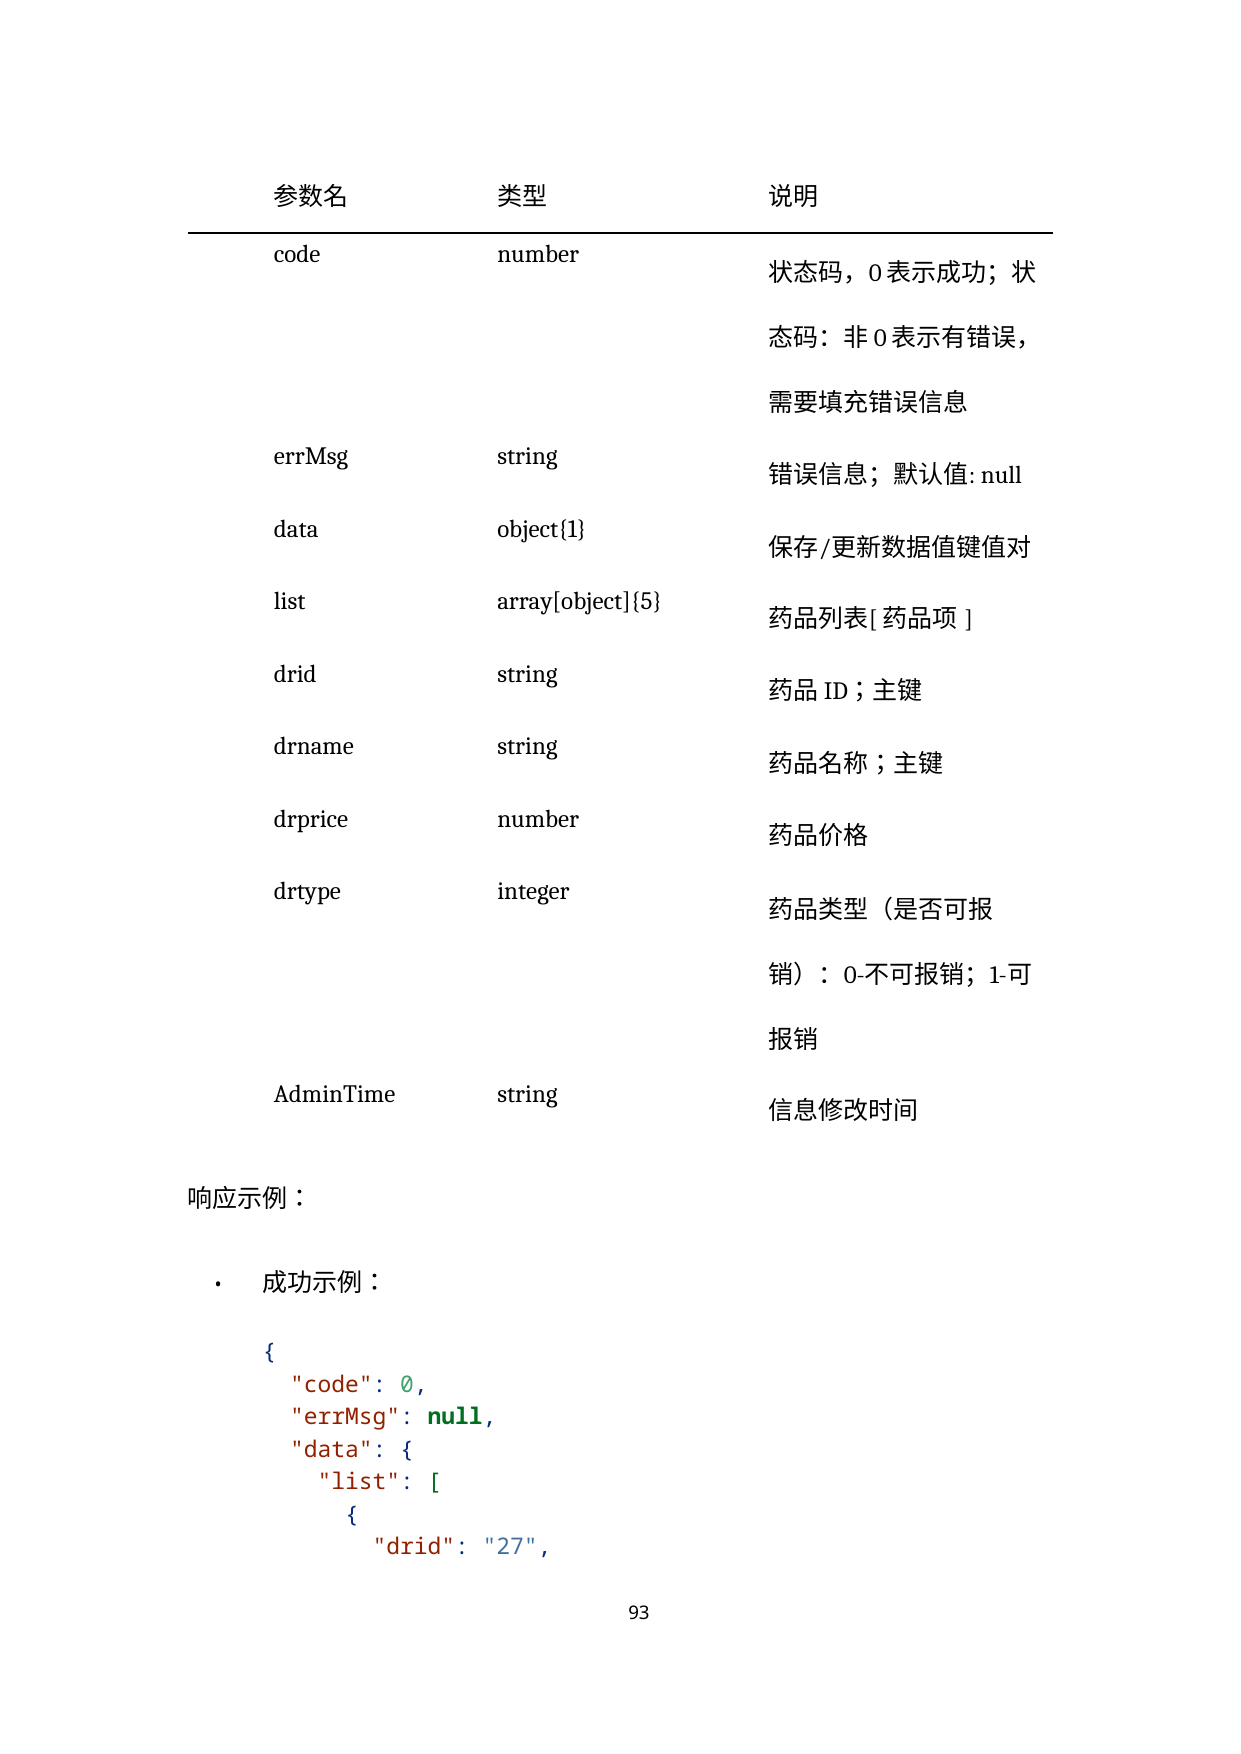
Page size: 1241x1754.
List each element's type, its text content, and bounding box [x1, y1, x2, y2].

table_cell 药品名称；主键 [682, 726, 1053, 799]
table_cell 错误信息；默认值: null [682, 436, 1053, 509]
table_cell string [411, 1074, 682, 1146]
text 响应示例： [187, 1165, 1053, 1230]
table_header 类型 [411, 160, 682, 232]
table_cell number [411, 799, 682, 871]
table_cell code [188, 234, 411, 436]
table_header 参数名 [188, 160, 411, 232]
table_cell list [188, 581, 411, 654]
table_cell 药品类型（是否可报销）：0-不可报销；1-可报销 [682, 871, 1053, 1074]
table_header 说明 [682, 160, 1053, 232]
table_cell string [411, 654, 682, 726]
table_cell drname [188, 726, 411, 799]
table_cell 药品列表[ 药品项 ] [682, 581, 1053, 654]
table_cell 保存/更新数据值键值对 [682, 509, 1053, 581]
table_cell drtype [188, 871, 411, 1074]
table_cell drid [188, 654, 411, 726]
table_cell data [188, 509, 411, 581]
table_cell 药品ID；主键 [682, 654, 1053, 726]
table_cell 信息修改时间 [682, 1074, 1053, 1146]
list 成功示例： [212, 1249, 1053, 1314]
table_cell errMsg [188, 436, 411, 509]
table_cell AdminTime [188, 1074, 411, 1146]
table_cell object{1} [411, 509, 682, 581]
table_cell number [411, 234, 682, 436]
table_cell drprice [188, 799, 411, 871]
table_cell 状态码，0表示成功；状态码：非0表示有错误，需要填充错误信息 [682, 234, 1053, 436]
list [212, 1335, 1053, 1562]
table_cell integer [411, 871, 682, 1074]
table_cell string [411, 436, 682, 509]
table_cell 药品价格 [682, 799, 1053, 871]
table_cell string [411, 726, 682, 799]
table_cell array[object]{5} [411, 581, 682, 654]
